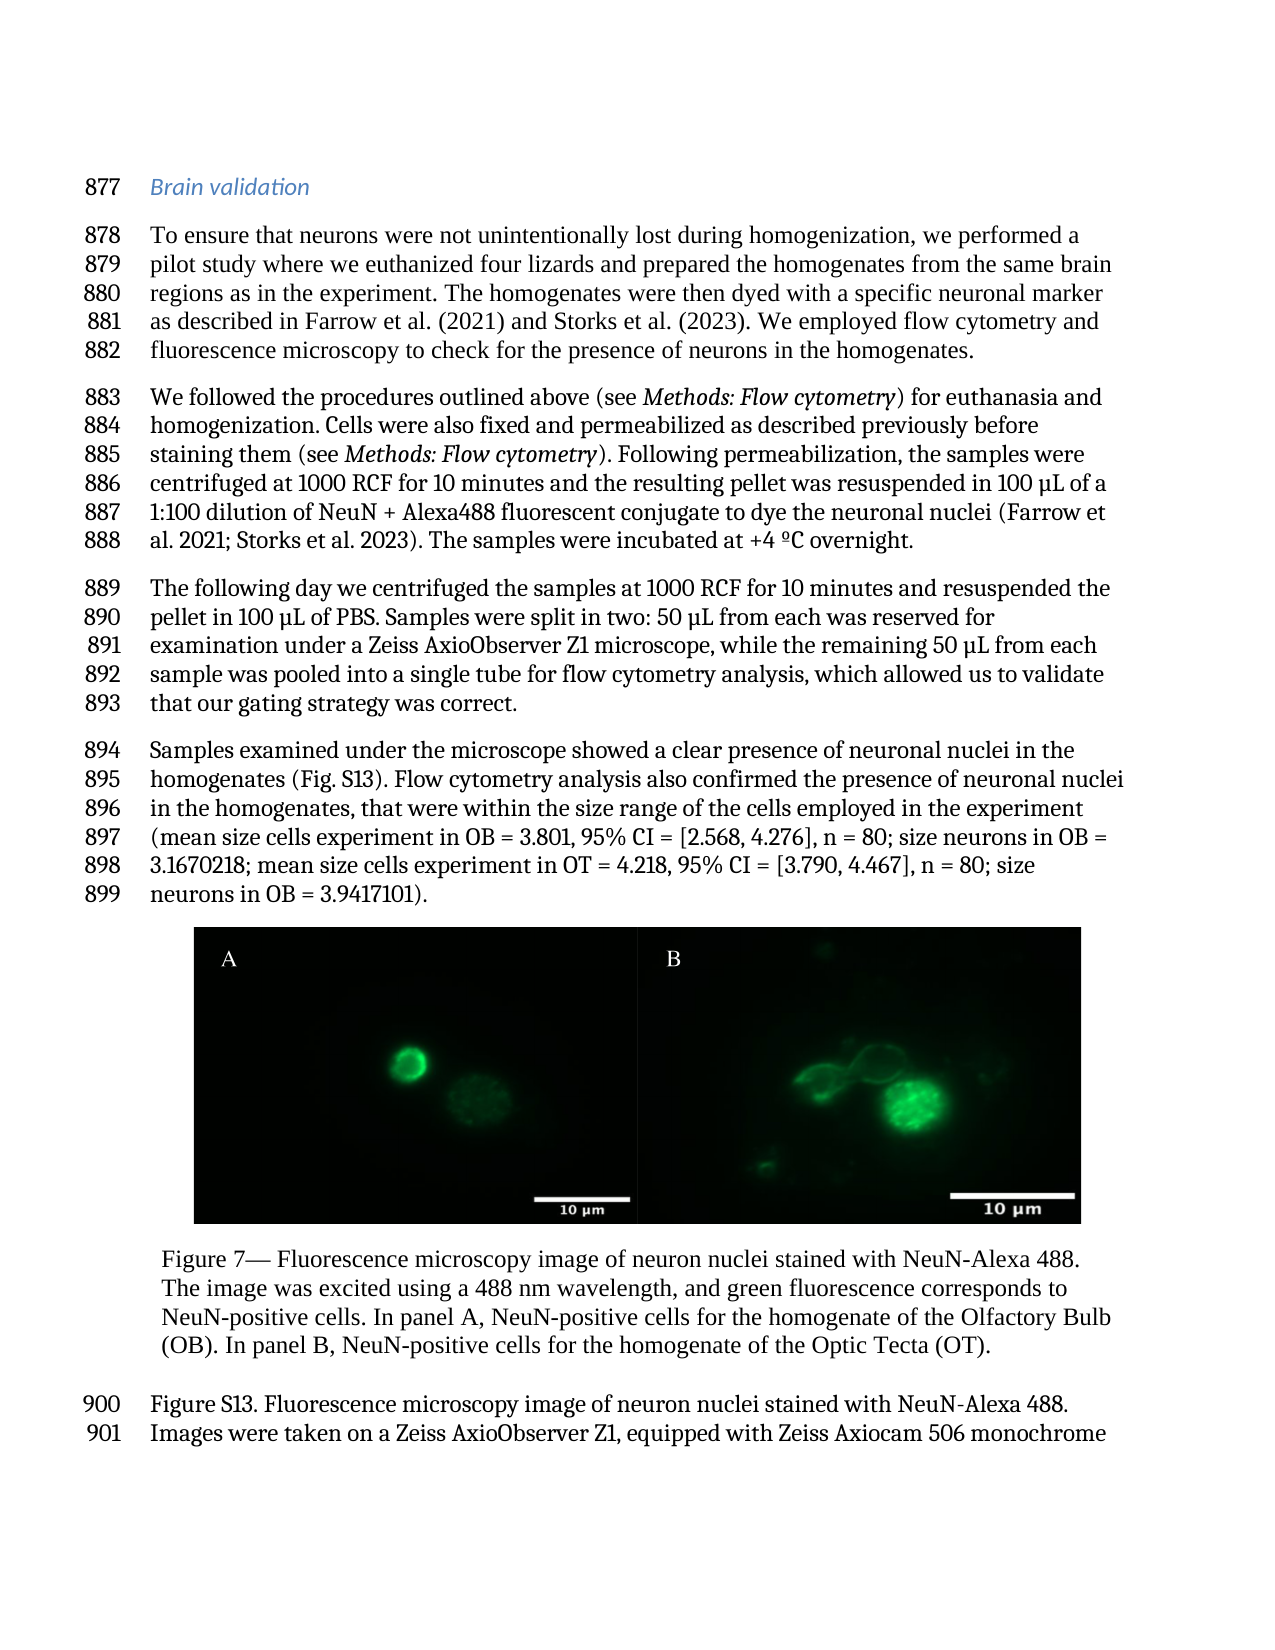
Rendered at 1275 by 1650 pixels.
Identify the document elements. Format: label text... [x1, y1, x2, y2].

subtitle Brain validation [150, 171, 1125, 201]
text Samples examined under the microscope showed a clear presence of neuronal nuclei in the homogenates (Fig. S13). Flow cytometry analysis also confirmed the presence of neuronal nuclei in the homogenates, that were within the size range of the cells employed in the experiment (mean size cells experiment in OB = 3.801, 95% CI = [2.568, 4.276], n = 80; size neurons in OB = 3.1670218; mean size cells experiment in OT = 4.218, 95% CI = [3.790, 4.467], n = 80; size neurons in OB = 3.9417101). [150, 736, 1125, 909]
table_header Figure 7— Fluorescence microscopy image of neuron nuclei stained with NeuN-Alexa 488. The image was excited using a 488 nm wavelength, and green fluorescence corresponds to NeuN-positive cells. In panel A, NeuN-positive cells for the homogenate of the Olfactory Bulb (OB). In panel B, NeuN-positive cells for the homogenate of the Optic Tecta (OT). [150, 928, 1125, 1372]
text To ensure that neurons were not unintentionally lost during homogenization, we performed a pilot study where we euthanized four lizards and prepared the homogenates from the same brain regions as in the experiment. The homogenates were then dyed with a specific neuronal marker as described in Farrow et al. (2021) and Storks et al. (2023). We employed flow cytometry and fluorescence microscopy to check for the presence of neurons in the homogenates. [150, 220, 1125, 364]
picture [193, 927, 1082, 1224]
text The following day we centrifuged the samples at 1000 RCF for 10 minutes and resuspended the pellet in 100 µL of PBS. Samples were split in two: 50 µL from each was reserved for examination under a Zeiss AxioObserver Z1 microscope, while the remaining 50 µL from each sample was pooled into a single tube for flow cytometry analysis, which allowed us to validate that our gating strategy was correct. [150, 574, 1125, 718]
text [150, 1390, 1125, 1448]
text We followed the procedures outlined above (see Methods: Flow cytometry) for euthanasia and homogenization. Cells were also fixed and permeabilized as described previously before staining them (see Methods: Flow cytometry). Following permeabilization, the samples were centrifuged at 1000 RCF for 10 minutes and the resulting pellet was resuspended in 100 µL of a 1:100 dilution of NeuN + Alexa488 fluorescent conjugate to dye the neuronal nuclei (Farrow et al. 2021; Storks et al. 2023). The samples were incubated at +4 ºC overnight. [150, 383, 1125, 555]
